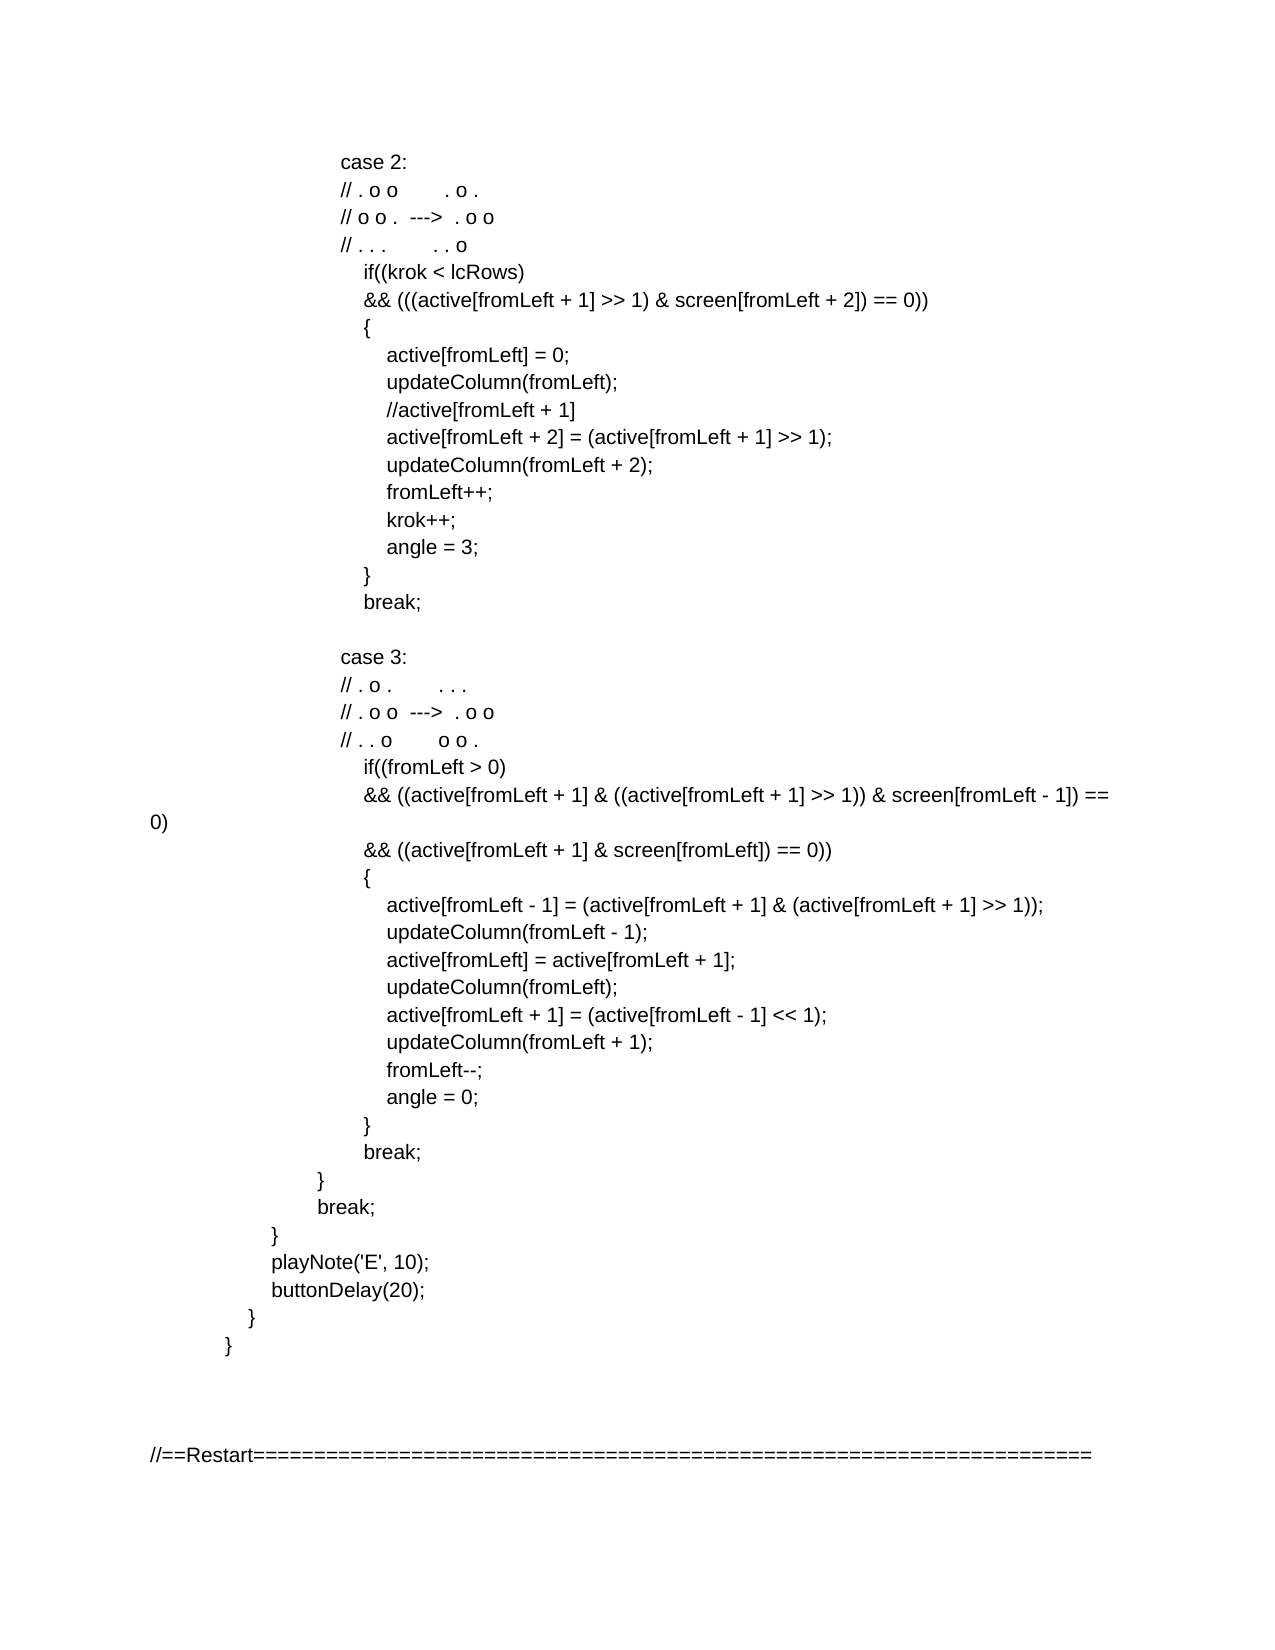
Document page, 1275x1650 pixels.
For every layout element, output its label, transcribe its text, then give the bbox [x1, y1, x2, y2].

text break; [150, 1195, 1125, 1219]
text fromLeft++; [150, 480, 1125, 504]
text updateColumn(fromLeft); [150, 370, 1125, 394]
text // . . . . . o [150, 232, 1125, 256]
text buttonDelay(20); [150, 1277, 1125, 1301]
text updateColumn(fromLeft - 1); [150, 920, 1125, 944]
text // . . o o o . [150, 727, 1125, 751]
text updateColumn(fromLeft); [150, 975, 1125, 999]
text updateColumn(fromLeft + 2); [150, 452, 1125, 476]
text } [150, 1332, 1125, 1356]
text break; [150, 1140, 1125, 1164]
text angle = 3; [150, 535, 1125, 559]
text if((krok < lcRows) [150, 260, 1125, 284]
text active[fromLeft + 1] = (active[fromLeft - 1] << 1); [150, 1002, 1125, 1026]
text active[fromLeft] = 0; [150, 342, 1125, 366]
text { [150, 315, 1125, 339]
text active[fromLeft] = active[fromLeft + 1]; [150, 947, 1125, 971]
text fromLeft--; [150, 1057, 1125, 1081]
text { [150, 865, 1125, 889]
text // o o . ---> . o o [150, 205, 1125, 229]
text playNote('E', 10); [150, 1250, 1125, 1274]
text angle = 0; [150, 1085, 1125, 1109]
text //==Restart===================================================================== [150, 1442, 1125, 1466]
text && (((active[fromLeft + 1] >> 1) & screen[fromLeft + 2]) == 0)) [150, 287, 1125, 311]
text } [150, 562, 1125, 586]
text case 3: [150, 645, 1125, 669]
text } [150, 1112, 1125, 1136]
text // . o . . . . [150, 672, 1125, 696]
text } [150, 1167, 1125, 1191]
text case 2: [150, 150, 1125, 174]
text // . o o ---> . o o [150, 700, 1125, 724]
text } [150, 1222, 1125, 1246]
text && ((active[fromLeft + 1] & screen[fromLeft]) == 0)) [150, 837, 1125, 861]
text } [150, 1305, 1125, 1329]
text krok++; [150, 507, 1125, 531]
text && ((active[fromLeft + 1] & ((active[fromLeft + 1] >> 1)) & screen[fromLeft - 1]) == 0) [150, 782, 1125, 834]
text if((fromLeft > 0) [150, 755, 1125, 779]
text break; [150, 590, 1125, 614]
text // . o o . o . [150, 177, 1125, 201]
text active[fromLeft + 2] = (active[fromLeft + 1] >> 1); [150, 425, 1125, 449]
text //active[fromLeft + 1] [150, 397, 1125, 421]
text updateColumn(fromLeft + 1); [150, 1030, 1125, 1054]
text active[fromLeft - 1] = (active[fromLeft + 1] & (active[fromLeft + 1] >> 1)); [150, 892, 1125, 916]
